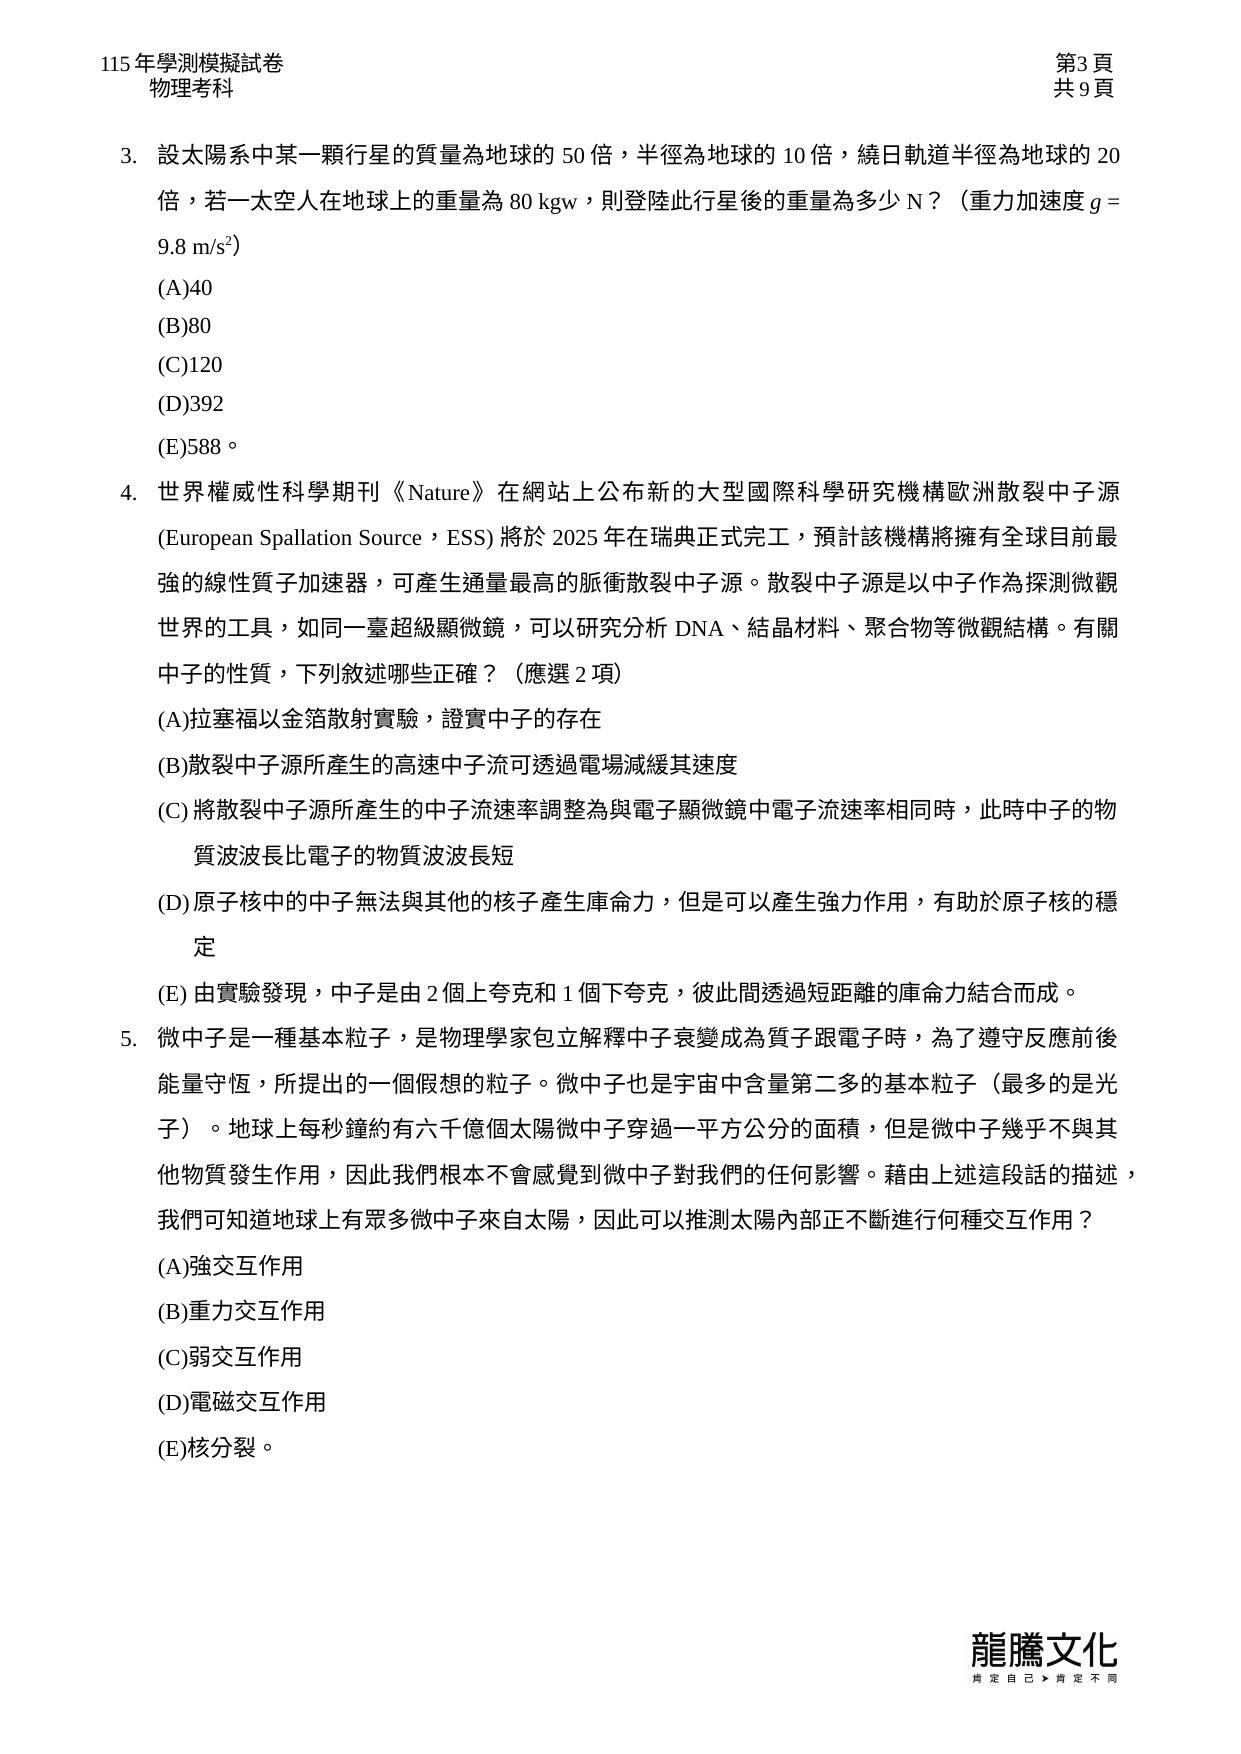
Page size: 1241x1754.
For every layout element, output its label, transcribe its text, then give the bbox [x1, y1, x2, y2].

text (C)120 [158, 351, 1120, 377]
text (A)拉塞福以金箔散射實驗，證實中子的存在 [158, 701, 1120, 734]
text (A)強交互作用 [158, 1248, 1120, 1281]
text 3. 設太陽系中某一顆行星的質量為地球的50倍，半徑為地球的10倍，繞日軌道半徑為地球的20倍，若一太空人在地球上的重量為80 kgw，則登陸此行星後的重量為多少N？（重力加速度g = 9.8 m/s2） [120, 137, 1120, 261]
text (B)80 [158, 312, 1120, 339]
text (C) 將散裂中子源所產生的中子流速率調整為與電子顯微鏡中電子流速率相同時，此時中子的物質波波長比電子的物質波波長短 [158, 792, 1120, 871]
text (E)核分裂。 [158, 1430, 1120, 1463]
text 5. 微中子是一種基本粒子，是物理學家包立解釋中子衰變成為質子跟電子時，為了遵守反應前後能量守恆，所提出的一個假想的粒子。微中子也是宇宙中含量第二多的基本粒子（最多的是光子）。地球上每秒鐘約有六千億個太陽微中子穿過一平方公分的面積，但是微中子幾乎不與其他物質發生作用，因此我們根本不會感覺到微中子對我們的任何影響。藉由上述這段話的描述，我們可知道地球上有眾多微中子來自太陽，因此可以推測太陽內部正不斷進行何種交互作用？ [120, 1020, 1120, 1235]
text (D)電磁交互作用 [158, 1384, 1120, 1417]
text (B)重力交互作用 [158, 1293, 1120, 1326]
text 4. 世界權威性科學期刊《Nature》在網站上公布新的大型國際科學研究機構歐洲散裂中子源(European Spallation Source，ESS) 將於2025年在瑞典正式完工，預計該機構將擁有全球目前最強的線性質子加速器，可產生通量最高的脈衝散裂中子源。散裂中子源是以中子作為探測微觀世界的工具，如同一臺超級顯微鏡，可以研究分析DNA、結晶材料、聚合物等微觀結構。有關中子的性質，下列敘述哪些正確？（應選2項） [120, 474, 1120, 689]
text (D) 原子核中的中子無法與其他的核子產生庫侖力，但是可以產生強力作用，有助於原子核的穩定 [158, 883, 1120, 962]
text (B)散裂中子源所產生的高速中子流可透過電場減緩其速度 [158, 747, 1120, 780]
text (D)392 [158, 389, 1120, 416]
picture [962, 1629, 1123, 1687]
text (E) 由實驗發現，中子是由2個上夸克和1個下夸克，彼此間透過短距離的庫侖力結合而成。 [158, 974, 1120, 1008]
text (C)弱交互作用 [158, 1339, 1120, 1372]
text (E)588。 [158, 428, 1120, 461]
text (A)40 [158, 274, 1120, 300]
